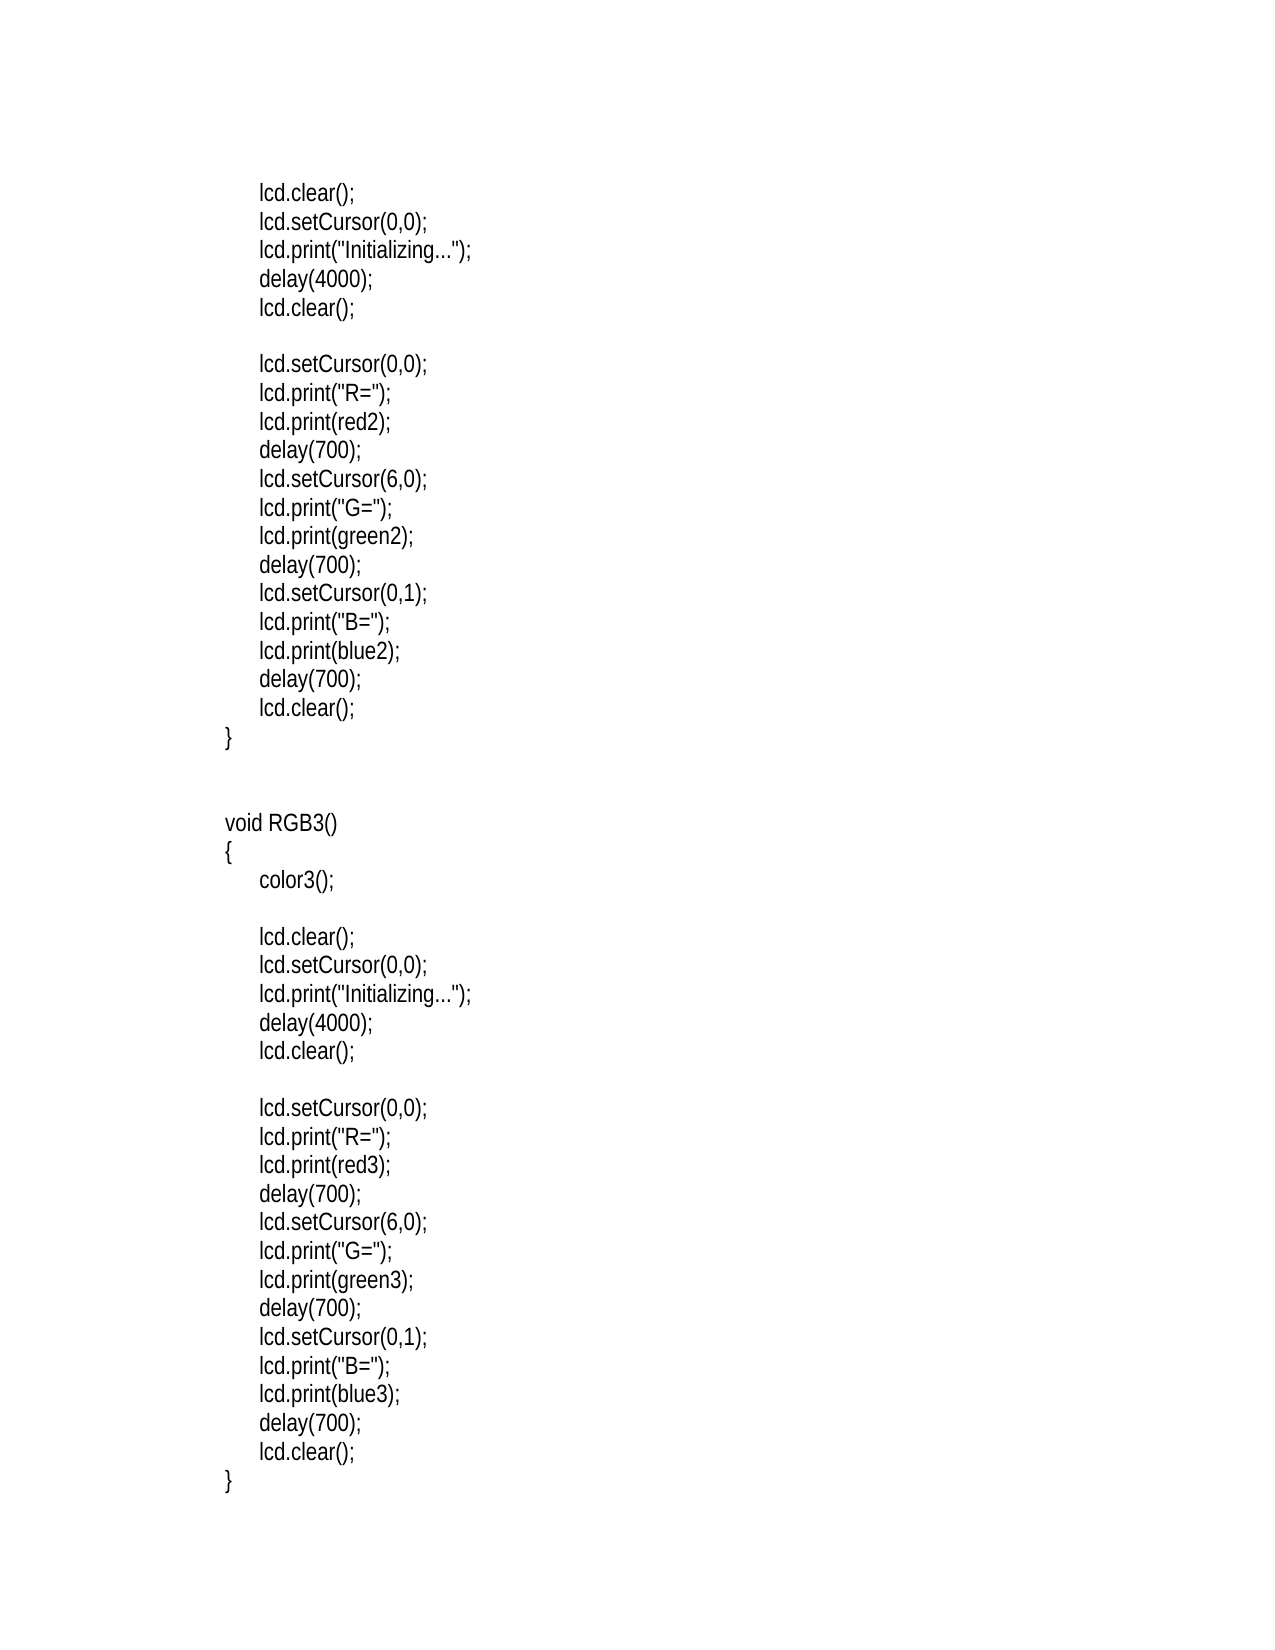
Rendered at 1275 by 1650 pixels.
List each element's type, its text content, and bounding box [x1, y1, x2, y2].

text lcd.setCursor(6,0); [225, 464, 1125, 492]
text delay(700); [225, 435, 1125, 464]
text void RGB3() [225, 808, 1125, 836]
text delay(4000); [225, 1007, 1125, 1036]
text lcd.clear(); [225, 1036, 1125, 1065]
text lcd.clear(); [225, 178, 1125, 207]
text lcd.setCursor(0,1); [225, 578, 1125, 607]
text lcd.setCursor(0,0); [225, 1093, 1125, 1121]
text delay(700); [225, 550, 1125, 578]
text lcd.print("R="); [225, 1121, 1125, 1150]
text color3(); [225, 865, 1125, 893]
text lcd.setCursor(0,0); [225, 950, 1125, 979]
text lcd.print(red2); [225, 407, 1125, 435]
text lcd.print(blue2); [225, 636, 1125, 664]
text lcd.print("R="); [225, 378, 1125, 407]
text lcd.setCursor(6,0); [225, 1207, 1125, 1236]
text delay(700); [225, 1293, 1125, 1322]
text lcd.print("Initializing..."); [225, 979, 1125, 1007]
text delay(700); [225, 1408, 1125, 1437]
text lcd.print("Initializing..."); [225, 235, 1125, 264]
text lcd.print(blue3); [225, 1379, 1125, 1408]
text lcd.print("G="); [225, 492, 1125, 521]
text lcd.clear(); [225, 293, 1125, 321]
text delay(700); [225, 1179, 1125, 1207]
text lcd.print("G="); [225, 1236, 1125, 1265]
text delay(700); [225, 664, 1125, 693]
text delay(4000); [225, 264, 1125, 293]
text lcd.setCursor(0,1); [225, 1322, 1125, 1351]
text lcd.print("B="); [225, 607, 1125, 636]
text lcd.clear(); [225, 922, 1125, 950]
text } [225, 1465, 1125, 1494]
text { [225, 836, 1125, 865]
text lcd.print(red3); [225, 1150, 1125, 1179]
text lcd.print("B="); [225, 1351, 1125, 1379]
text lcd.setCursor(0,0); [225, 207, 1125, 235]
text lcd.setCursor(0,0); [225, 349, 1125, 378]
text lcd.print(green2); [225, 521, 1125, 550]
text lcd.print(green3); [225, 1265, 1125, 1293]
text lcd.clear(); [225, 1437, 1125, 1465]
text } [225, 722, 1125, 750]
text lcd.clear(); [225, 693, 1125, 722]
